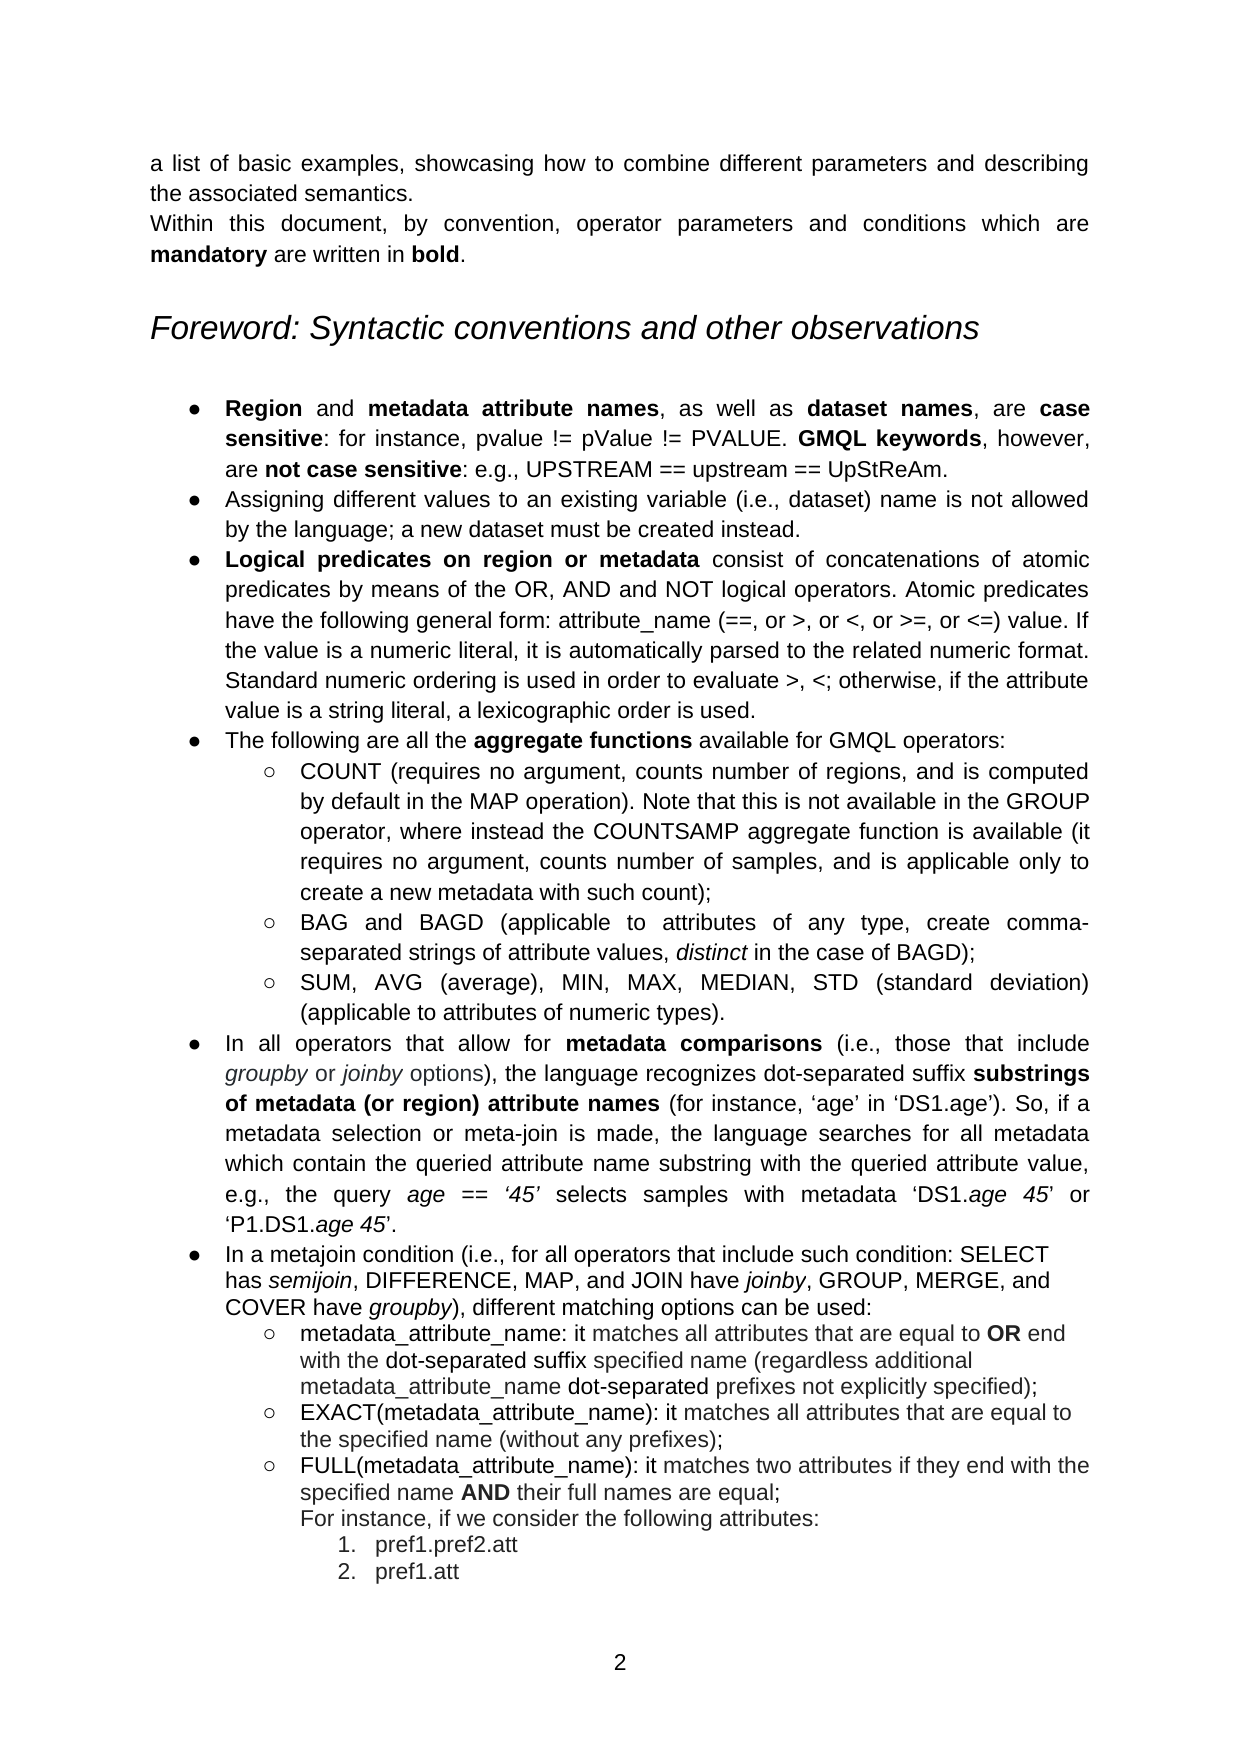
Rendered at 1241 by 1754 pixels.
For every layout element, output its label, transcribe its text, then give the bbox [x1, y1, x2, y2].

list metadata_attribute_name: it matches all attributes that are equal to OR end with the dot-separated suffix specified name (regardless additional metadata_attribute_name dot-separated prefixes not explicitly specified); [262, 1320, 1090, 1399]
text For instance, if we consider the following attributes: [300, 1505, 1090, 1531]
list SUM, AVG (average), MIN, MAX, MEDIAN, STD (standard deviation) (applicable to attributes of numeric types). [262, 969, 1090, 1026]
list EXACT(metadata_attribute_name): it matches all attributes that are equal to the specified name (without any prefixes); [262, 1399, 1090, 1452]
list Assigning different values to an existing variable (i.e., dataset) name is not allowed by the language; a new dataset must be created instead. [187, 486, 1090, 542]
text Within this document, by convention, operator parameters and conditions which are mandatory are written in bold. [150, 210, 1090, 267]
list In all operators that allow for metadata comparisons (i.e., those that include groupby or joinby options), the language recognizes dot-separated suffix substrings of metadata (or region) attribute names (for instance, ‘age’ in ‘DS1.age’). So, if a metadata selection or meta-join is made, the language searches for all metadata which contain the queried attribute name substring with the queried attribute value, e.g., the query age == ‘45’ selects samples with metadata ‘DS1.age 45’ or ‘P1.DS1.age 45’. [187, 1029, 1090, 1237]
list Region and metadata attribute names, as well as dataset names, are case sensitive: for instance, pvalue != pValue != PVALUE. GMQL keywords, however, are not case sensitive: e.g., UPSTREAM == upstream == UpStReAm. [187, 395, 1090, 482]
list COUNT (requires no argument, counts number of regions, and is computed by default in the MAP operation). Note that this is not available in the GROUP operator, where instead the COUNTSAMP aggregate function is available (it requires no argument, counts number of samples, and is applicable only to create a new metadata with such count); [262, 758, 1090, 905]
list BAG and BAGD (applicable to attributes of any type, create comma-separated strings of attribute values, distinct in the case of BAGD); [262, 909, 1090, 965]
list pref1.pref2.att [337, 1531, 1090, 1558]
list In a metajoin condition (i.e., for all operators that include such condition: SELECT has semijoin, DIFFERENCE, MAP, and JOIN have joinby, GROUP, MERGE, and COVER have groupby), different matching options can be used: [187, 1241, 1090, 1320]
list FULL(metadata_attribute_name): it matches two attributes if they end with the specified name AND their full names are equal; [262, 1452, 1090, 1505]
list Logical predicates on region or metadata consist of concatenations of atomic predicates by means of the OR, AND and NOT logical operators. Atomic predicates have the following general form: attribute_name (==, or >, or <, or >=, or <=) value. If the value is a numeric literal, it is automatically parsed to the related numeric format. Standard numeric ordering is used in order to evaluate >, <; otherwise, if the attribute value is a string literal, a lexicographic order is used. [187, 546, 1090, 724]
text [150, 150, 1090, 207]
subtitle Foreword: Syntactic conventions and other observations [150, 308, 1090, 347]
list pref1.att [337, 1558, 1090, 1584]
list The following are all the aggregate functions available for GMQL operators: [187, 727, 1090, 754]
